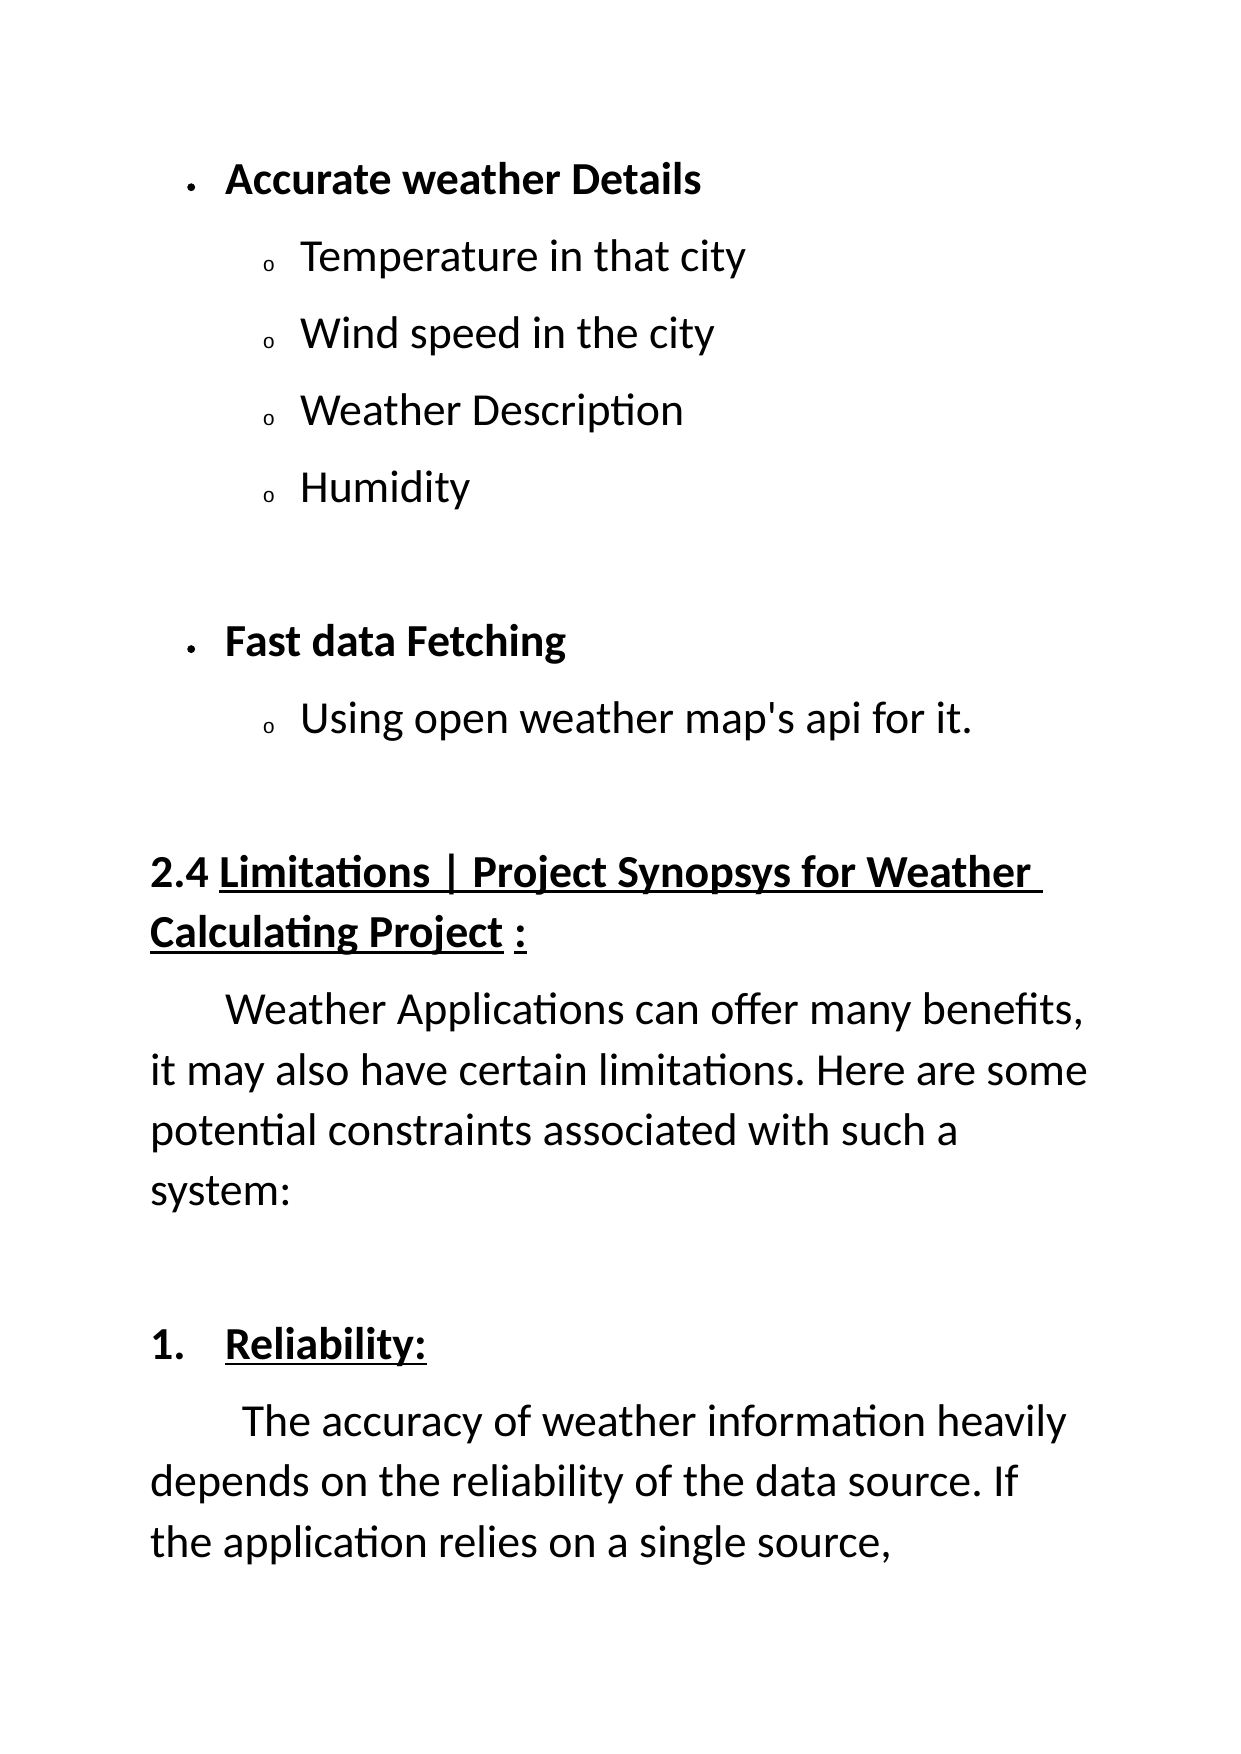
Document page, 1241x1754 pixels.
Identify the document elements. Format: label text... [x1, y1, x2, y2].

list Temperature in that city [262, 227, 1090, 283]
list Wind speed in the city [262, 304, 1090, 360]
text Weather Applications can offer many benefits, it may also have certain limitations. Here are some potential constraints associated with such a system: [150, 980, 1090, 1217]
list Using open weather map's api for it. [262, 689, 1090, 745]
text 2.4 Limitations | Project Synopsys for Weather Calculating Project : [150, 843, 1090, 959]
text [150, 1392, 1090, 1568]
list Accurate weather Details [187, 150, 1090, 206]
list Fast data Fetching [187, 612, 1090, 668]
list Humidity [262, 458, 1090, 514]
list Reliability: [150, 1315, 1090, 1371]
list Weather Description [262, 381, 1090, 437]
